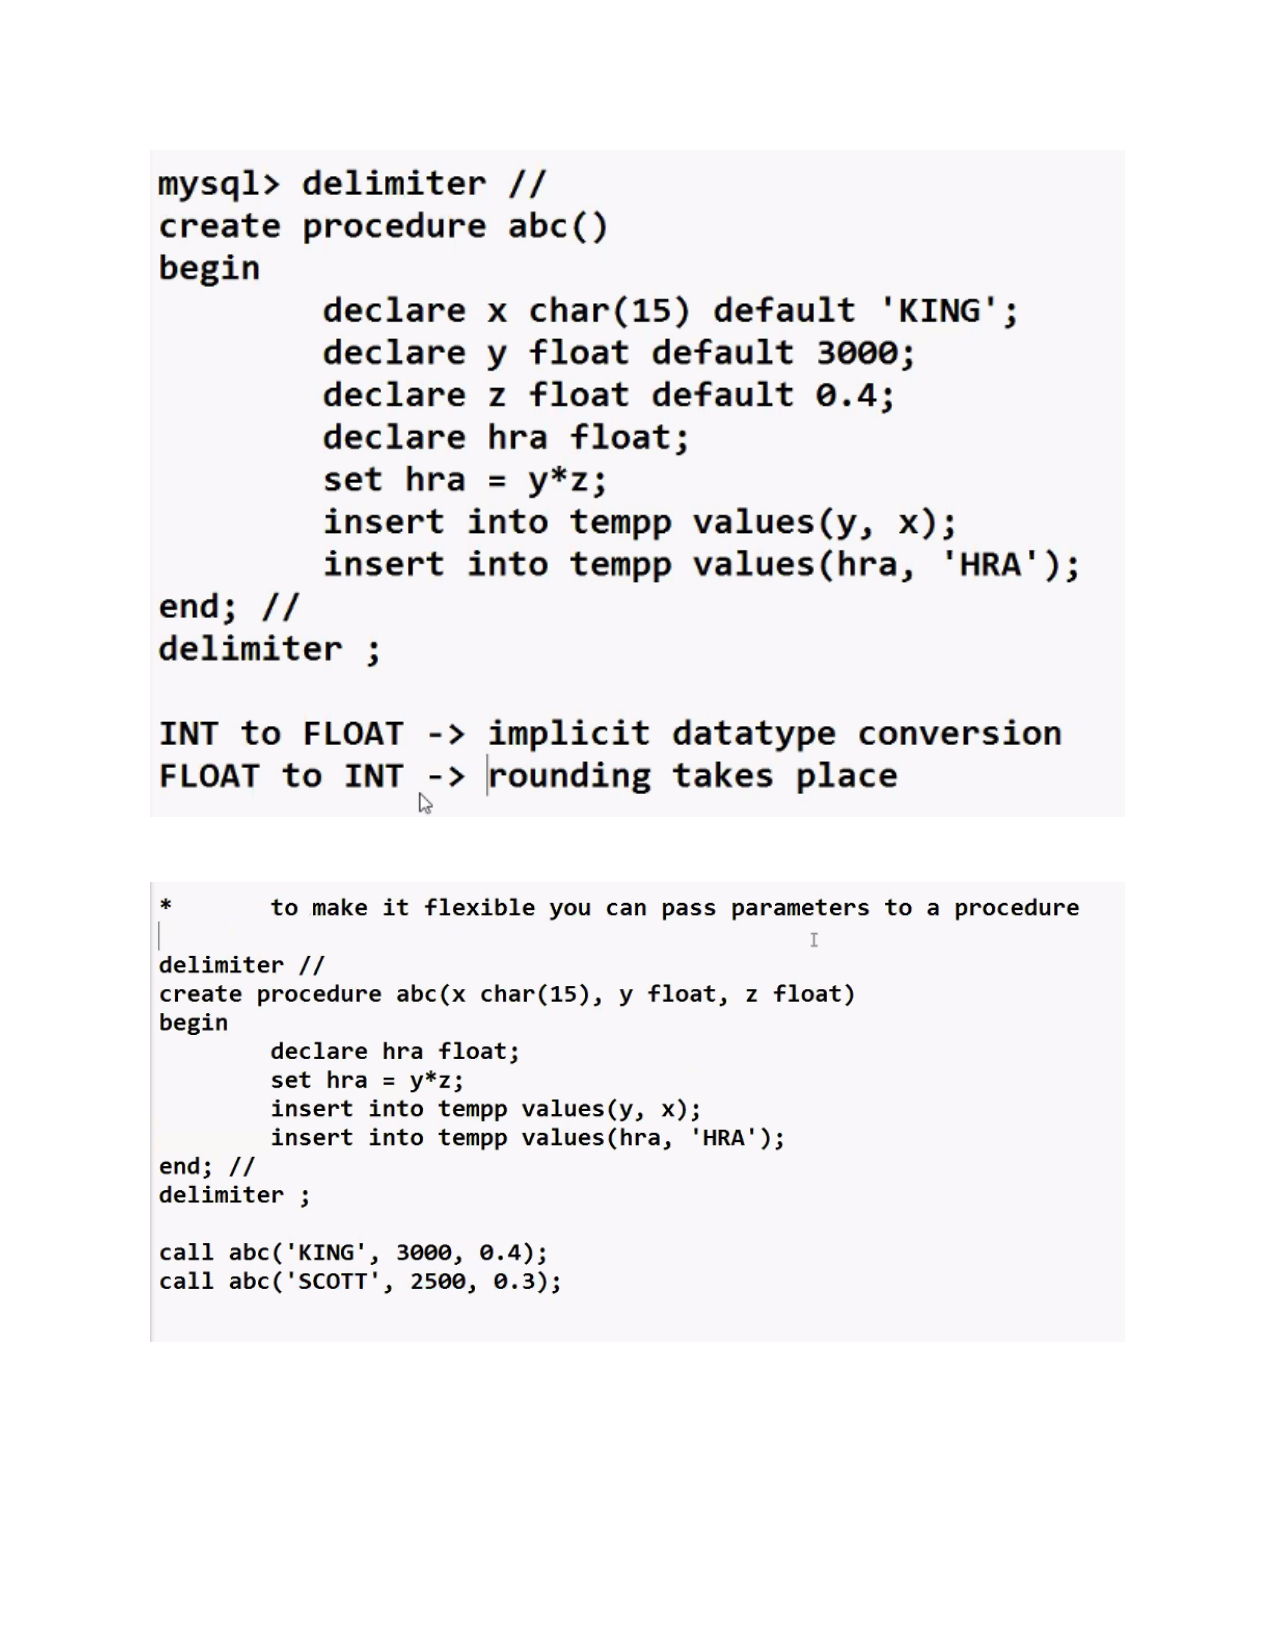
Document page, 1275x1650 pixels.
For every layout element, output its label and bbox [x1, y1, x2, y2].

picture [150, 882, 1125, 1342]
picture [150, 150, 1125, 817]
